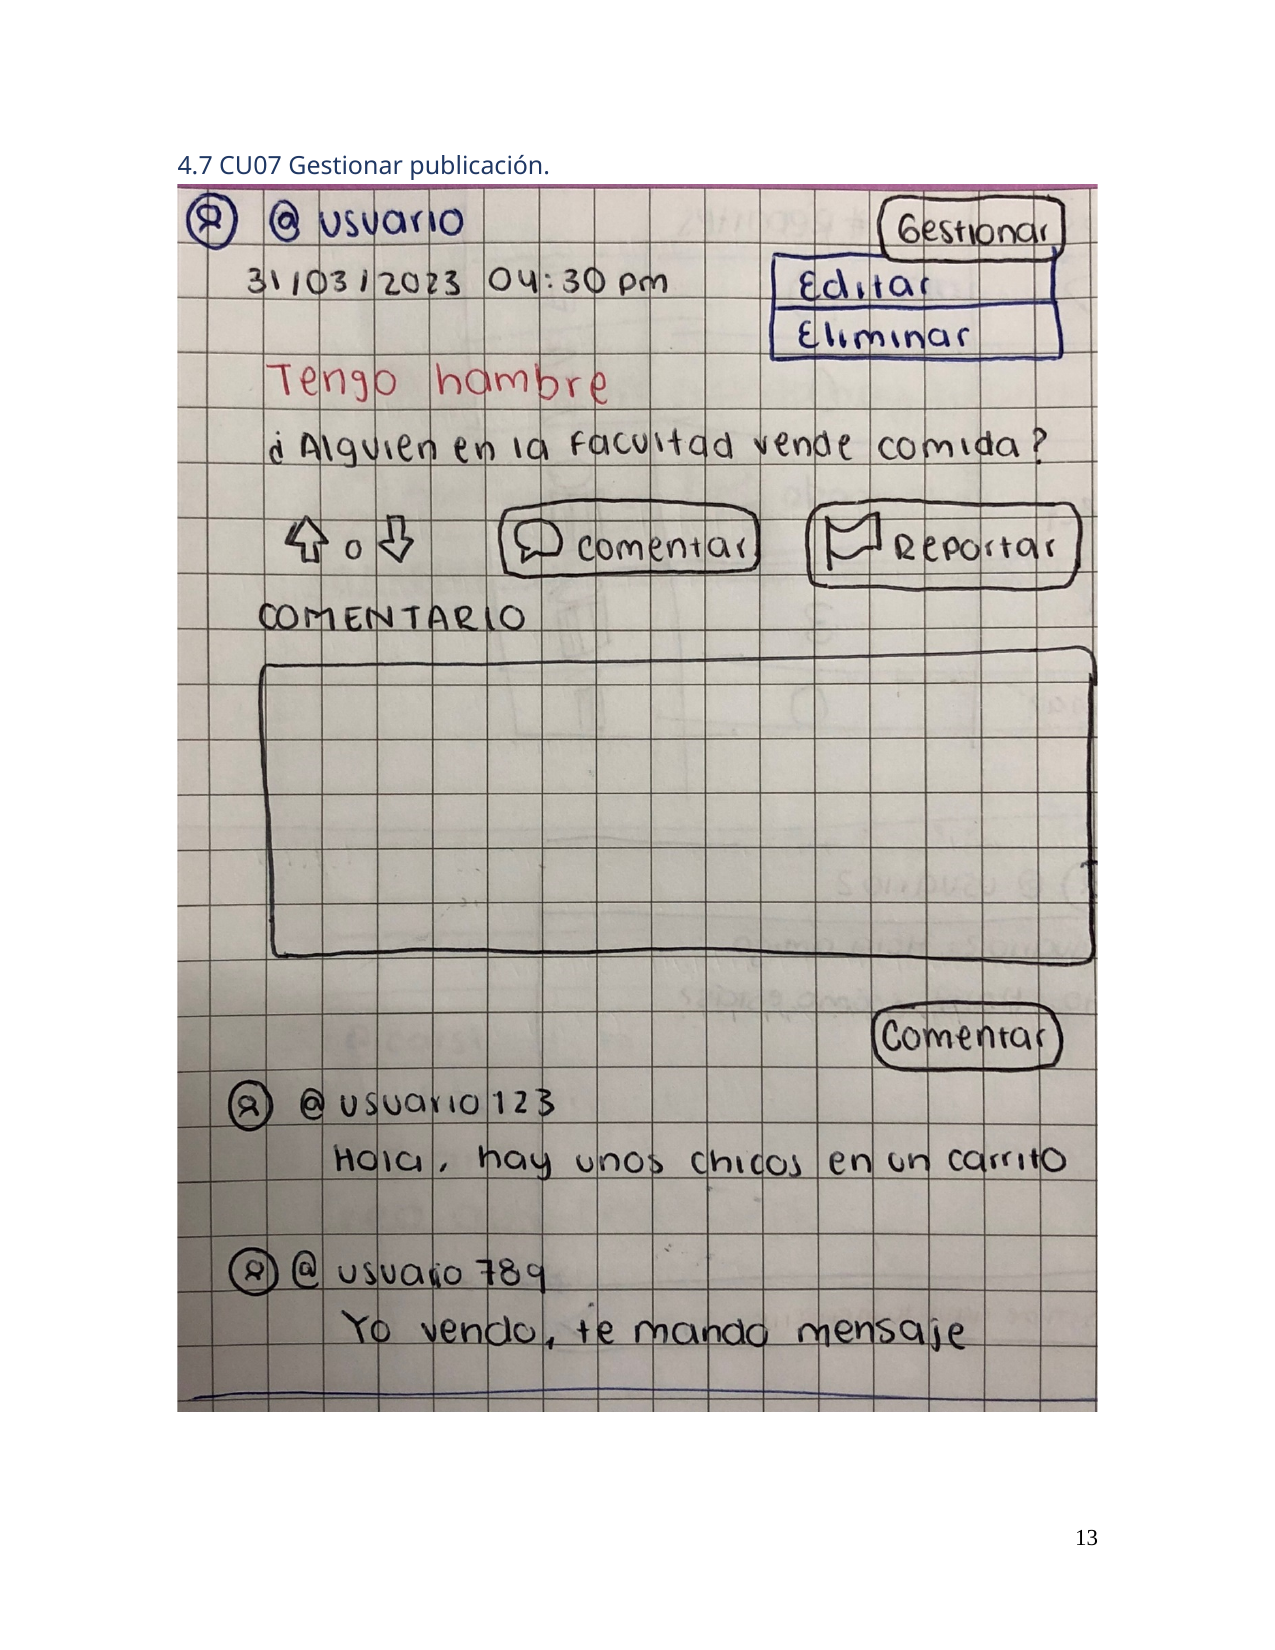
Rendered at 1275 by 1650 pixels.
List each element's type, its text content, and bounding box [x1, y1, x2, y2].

picture [177, 184, 1098, 1412]
subtitle 4.7 CU07 Gestionar publicación. [177, 148, 1098, 182]
